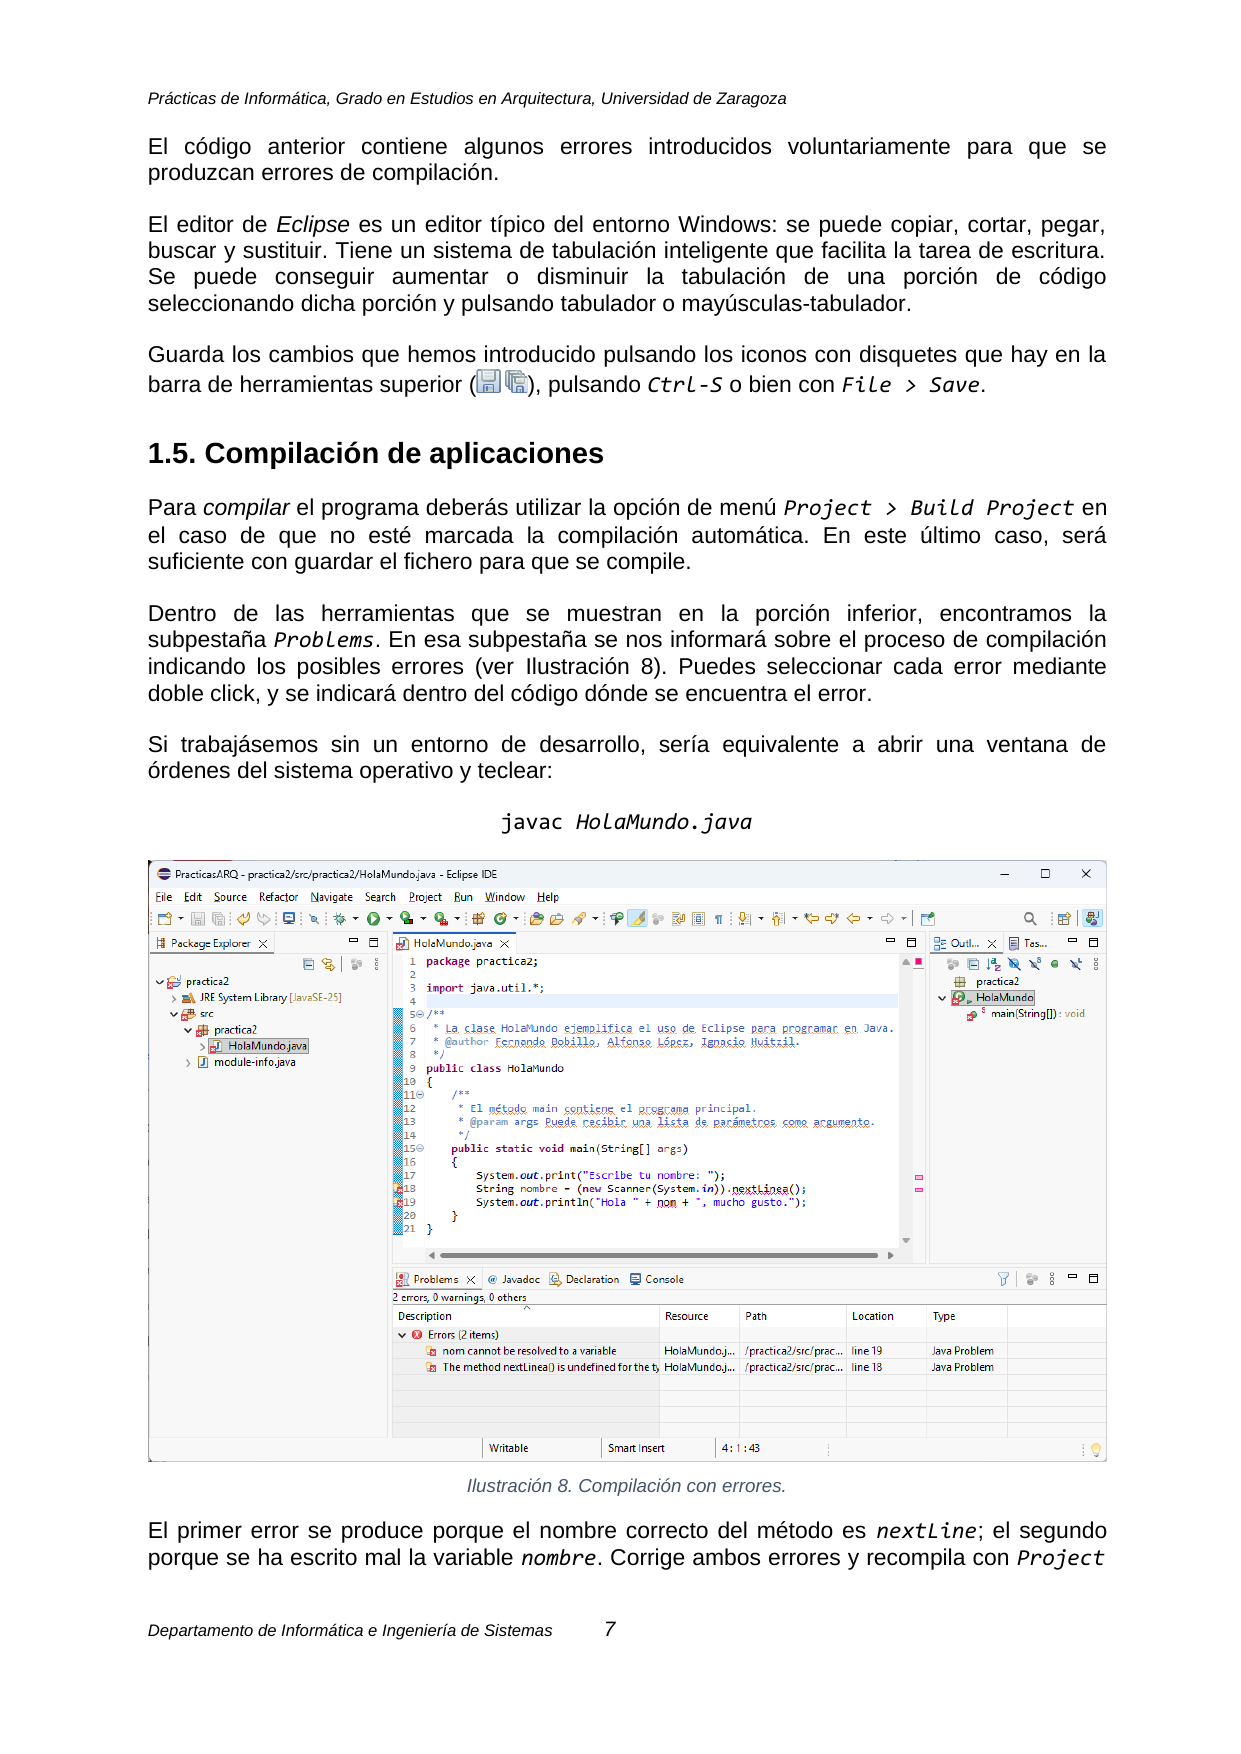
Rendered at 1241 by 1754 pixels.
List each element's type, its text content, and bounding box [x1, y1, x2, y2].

text Si trabajásemos sin un entorno de desarrollo, sería equivalente a abrir una ventana de órdenes del sistema operativo y teclear: [148, 731, 1107, 784]
text El editor de Eclipse es un editor típico del entorno Windows: se puede copiar, cortar, pegar, buscar y sustituir. Tiene un sistema de tabulación inteligente que facilita la tarea de escritura. Se puede conseguir aumentar o disminuir la tabulación de una porción de código seleccionando dicha porción y pulsando tabulador o mayúsculas-tabulador. [148, 211, 1107, 316]
text Para compilar el programa deberás utilizar la opción de menú Project > Build Project en el caso de que no esté marcada la compilación automática. En este último caso, será suficiente con guardar el fichero para que se compile. [148, 494, 1107, 574]
picture [148, 860, 1107, 1462]
picture [503, 368, 528, 393]
subtitle 1.5. Compilación de aplicaciones [148, 436, 1107, 469]
text Ilustración 8. Compilación con errores. [148, 1474, 1107, 1496]
text javac HolaMundo.java [148, 809, 1107, 836]
text El código anterior contiene algunos errores introducidos voluntariamente para que se produzcan errores de compilación. [148, 133, 1107, 186]
text Guarda los cambios que hemos introducido pulsando los iconos con disquetes que hay en la barra de herramientas superior ( ), pulsando Ctrl-S o bien con File > Save. [148, 341, 1107, 398]
picture [476, 367, 502, 393]
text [148, 1517, 1107, 1572]
text Dentro de las herramientas que se muestran en la porción inferior, encontramos la subpestaña Problems. En esa subpestaña se nos informará sobre el proceso de compilación indicando los posibles errores (ver Ilustración 8). Puedes seleccionar cada error mediante doble click, y se indicará dentro del código dónde se encuentra el error. [148, 599, 1107, 706]
